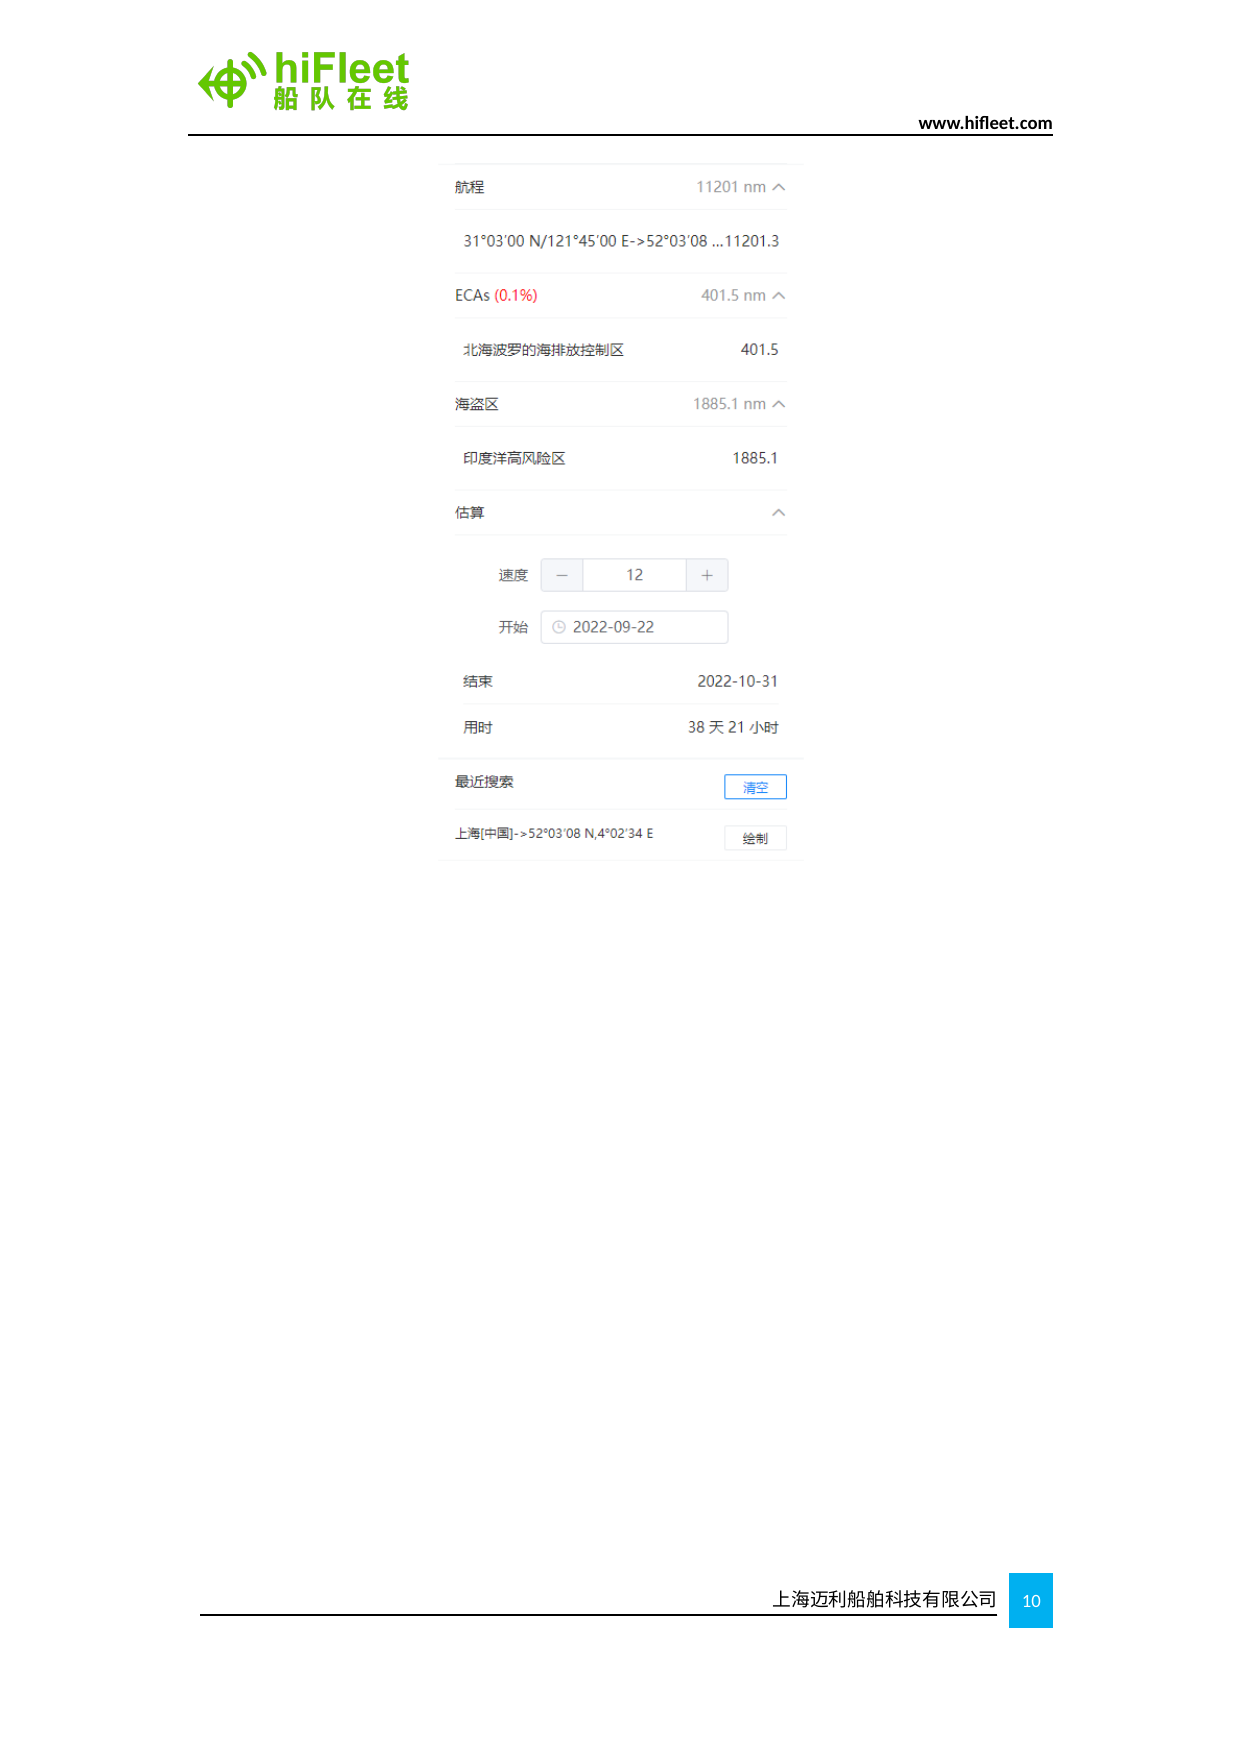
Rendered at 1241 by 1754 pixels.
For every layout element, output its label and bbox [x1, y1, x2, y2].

picture [187, 40, 446, 127]
picture [431, 162, 810, 864]
